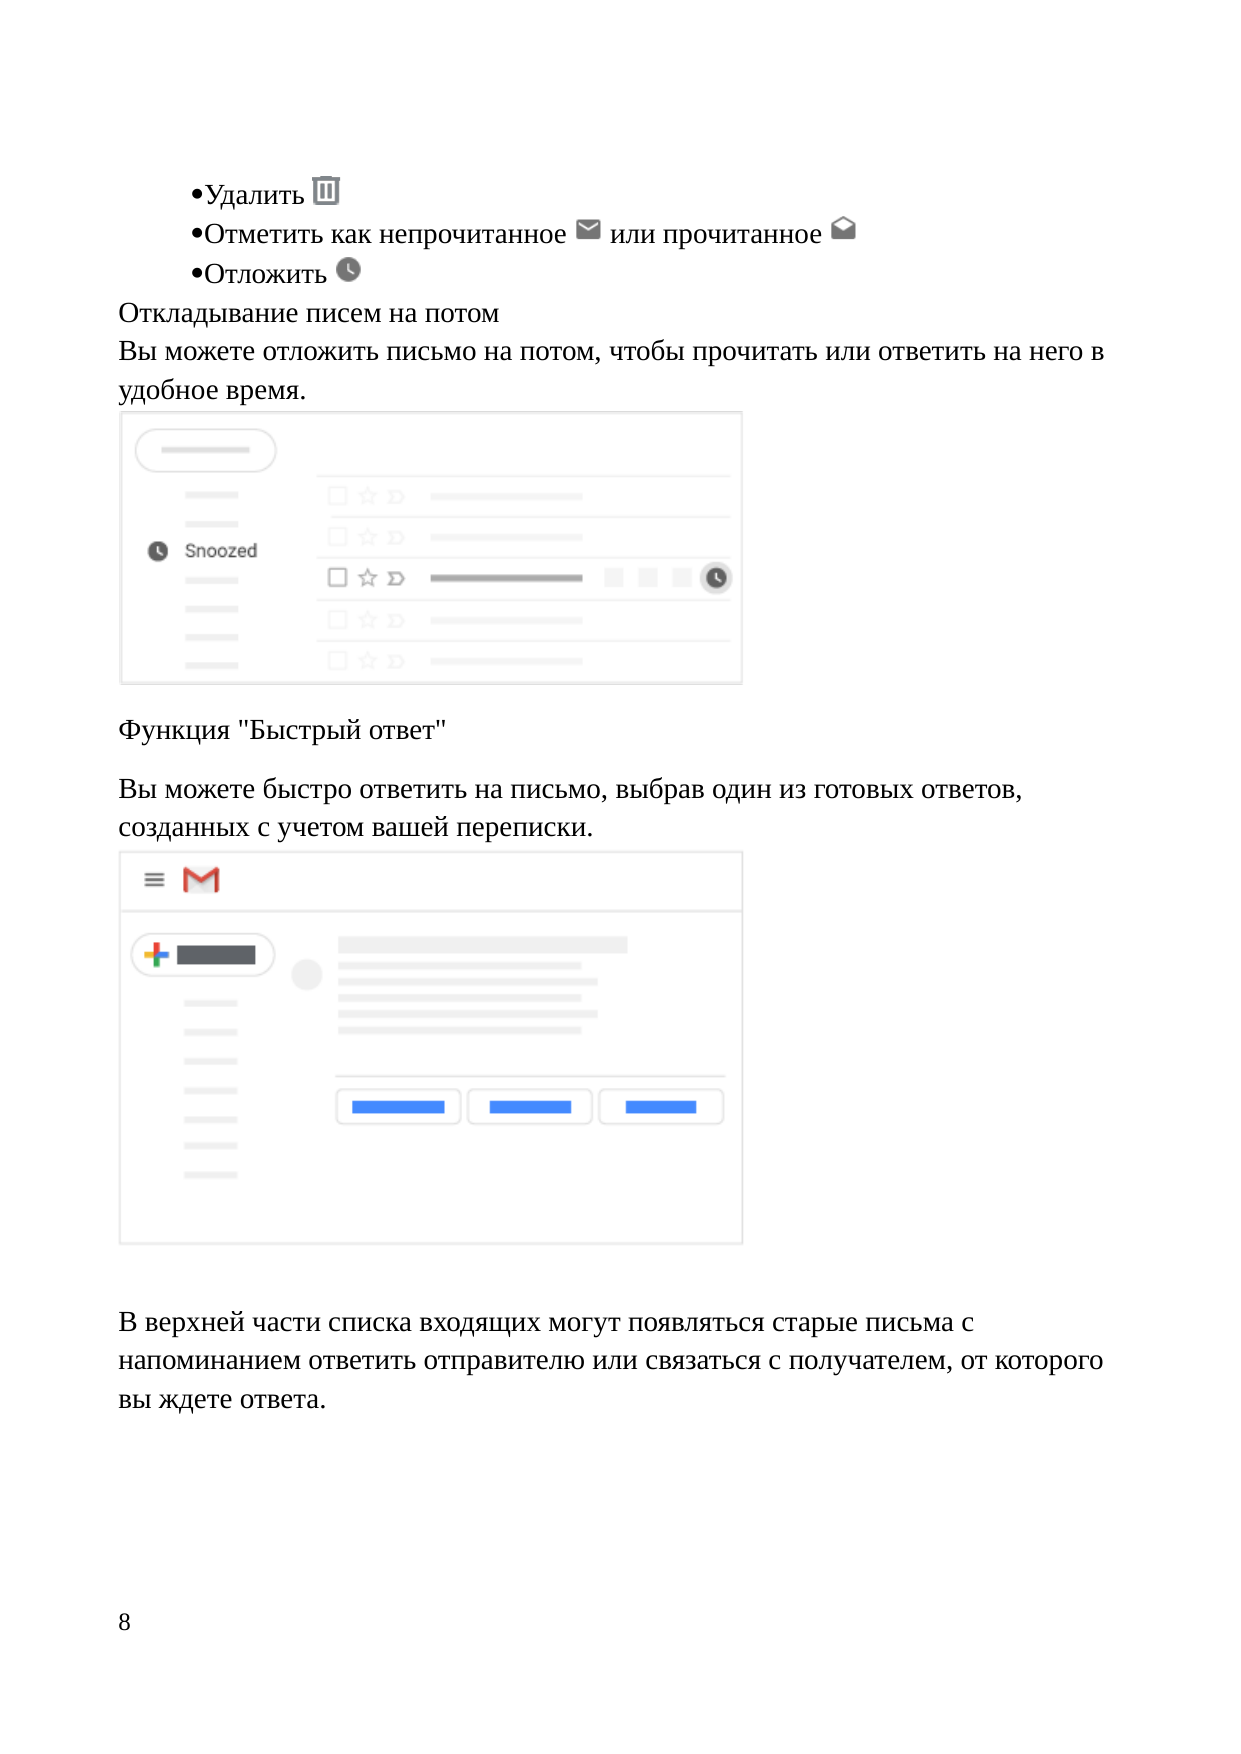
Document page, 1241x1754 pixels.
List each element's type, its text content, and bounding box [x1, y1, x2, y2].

picture [312, 176, 341, 205]
text В верхней части списка входящих могут появляться старые письма с напоминанием ответить отправителю или связаться с получателем, от которого вы ждете ответа. [118, 1304, 1122, 1414]
text Вы можете отложить письмо на потом, чтобы прочитать или ответить на него в удобное время. [118, 333, 1122, 405]
subtitle Функция "Быстрый ответ" [118, 712, 1122, 746]
picture [334, 255, 363, 284]
text Вы можете быстро ответить на письмо, выбрав один из готовых ответов, созданных с учетом вашей переписки. [118, 771, 1122, 843]
picture [118, 410, 744, 694]
picture [574, 215, 603, 244]
text Откладывание писем на потом [118, 295, 1122, 328]
list Отметить как непрочитанное или прочитанное [192, 216, 1122, 250]
list Отложить [192, 255, 1122, 290]
picture [118, 847, 745, 1247]
picture [829, 215, 858, 244]
list Удалить [192, 176, 1122, 211]
